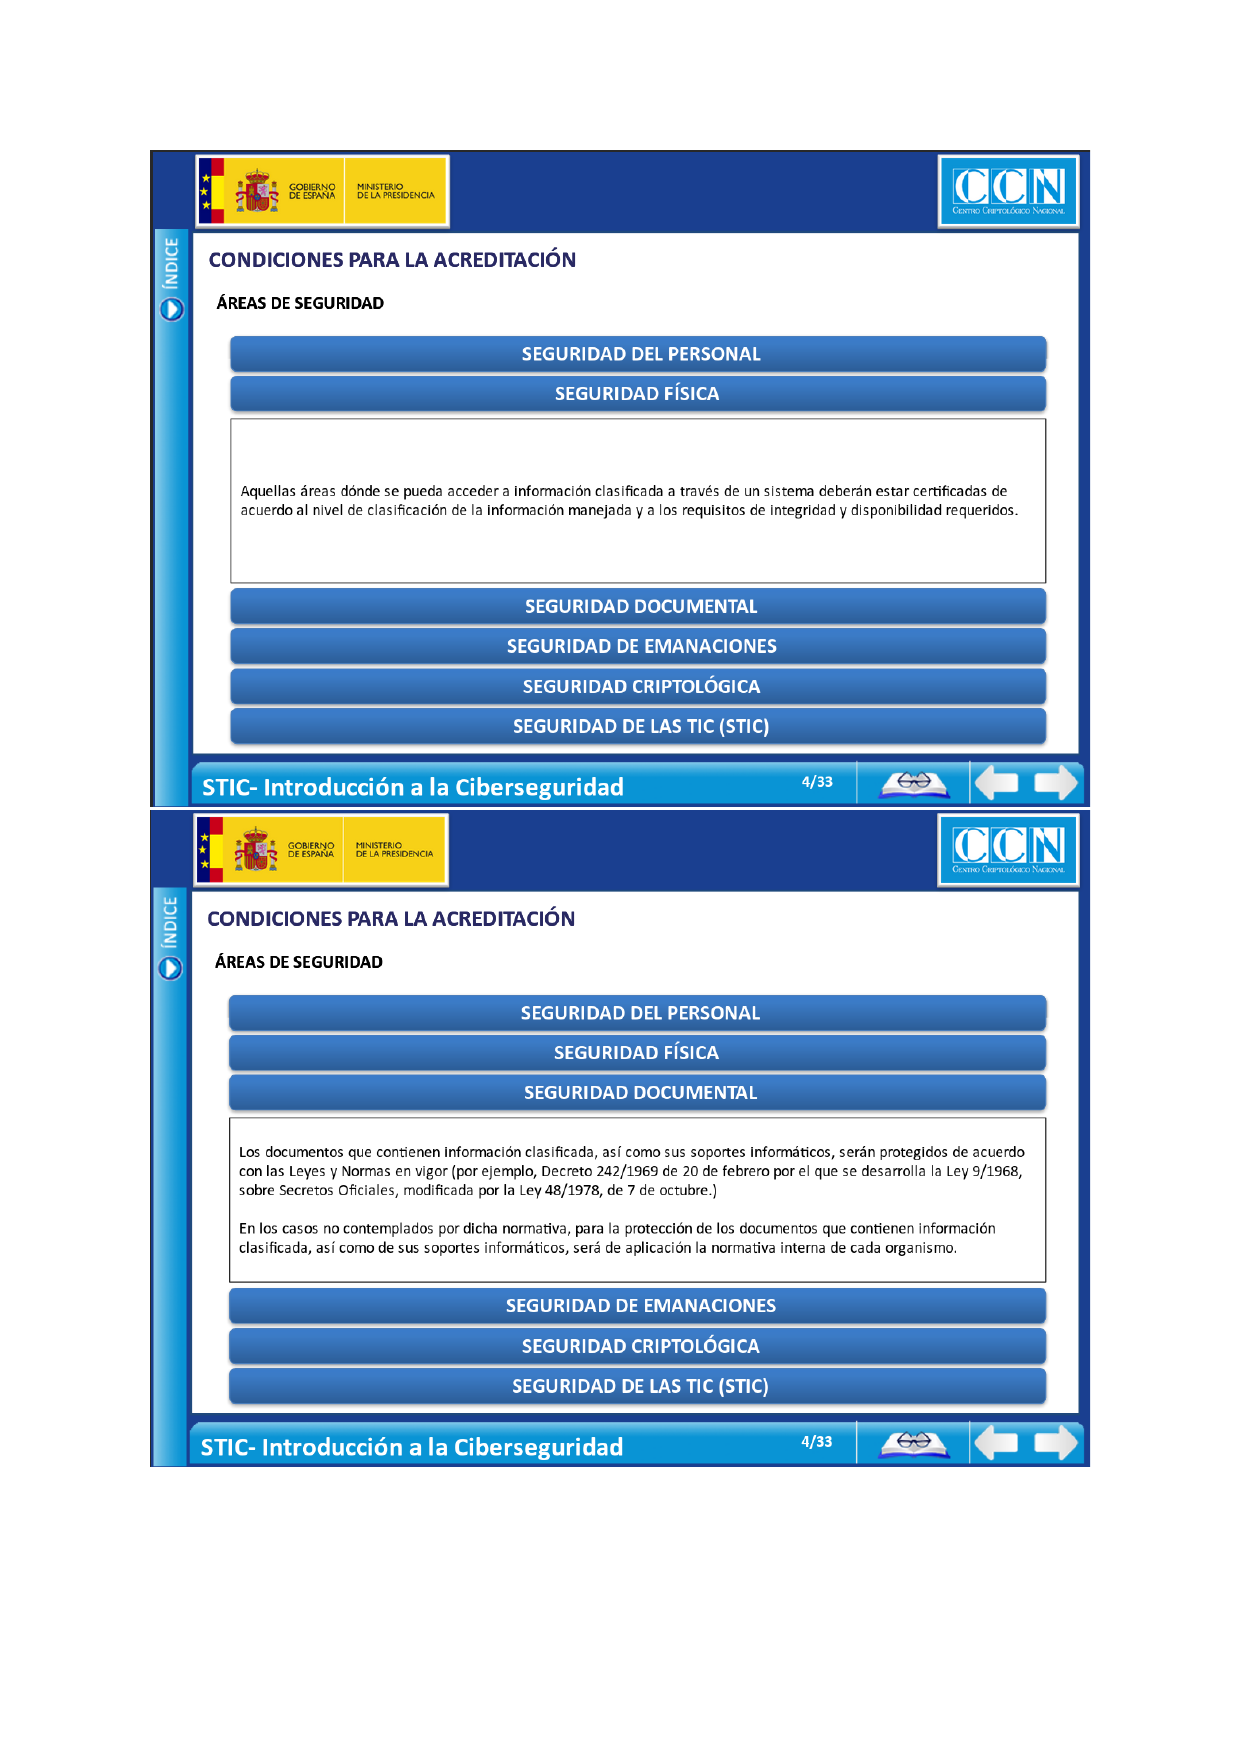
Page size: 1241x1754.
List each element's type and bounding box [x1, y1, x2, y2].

picture [150, 150, 1091, 807]
picture [150, 810, 1091, 1467]
